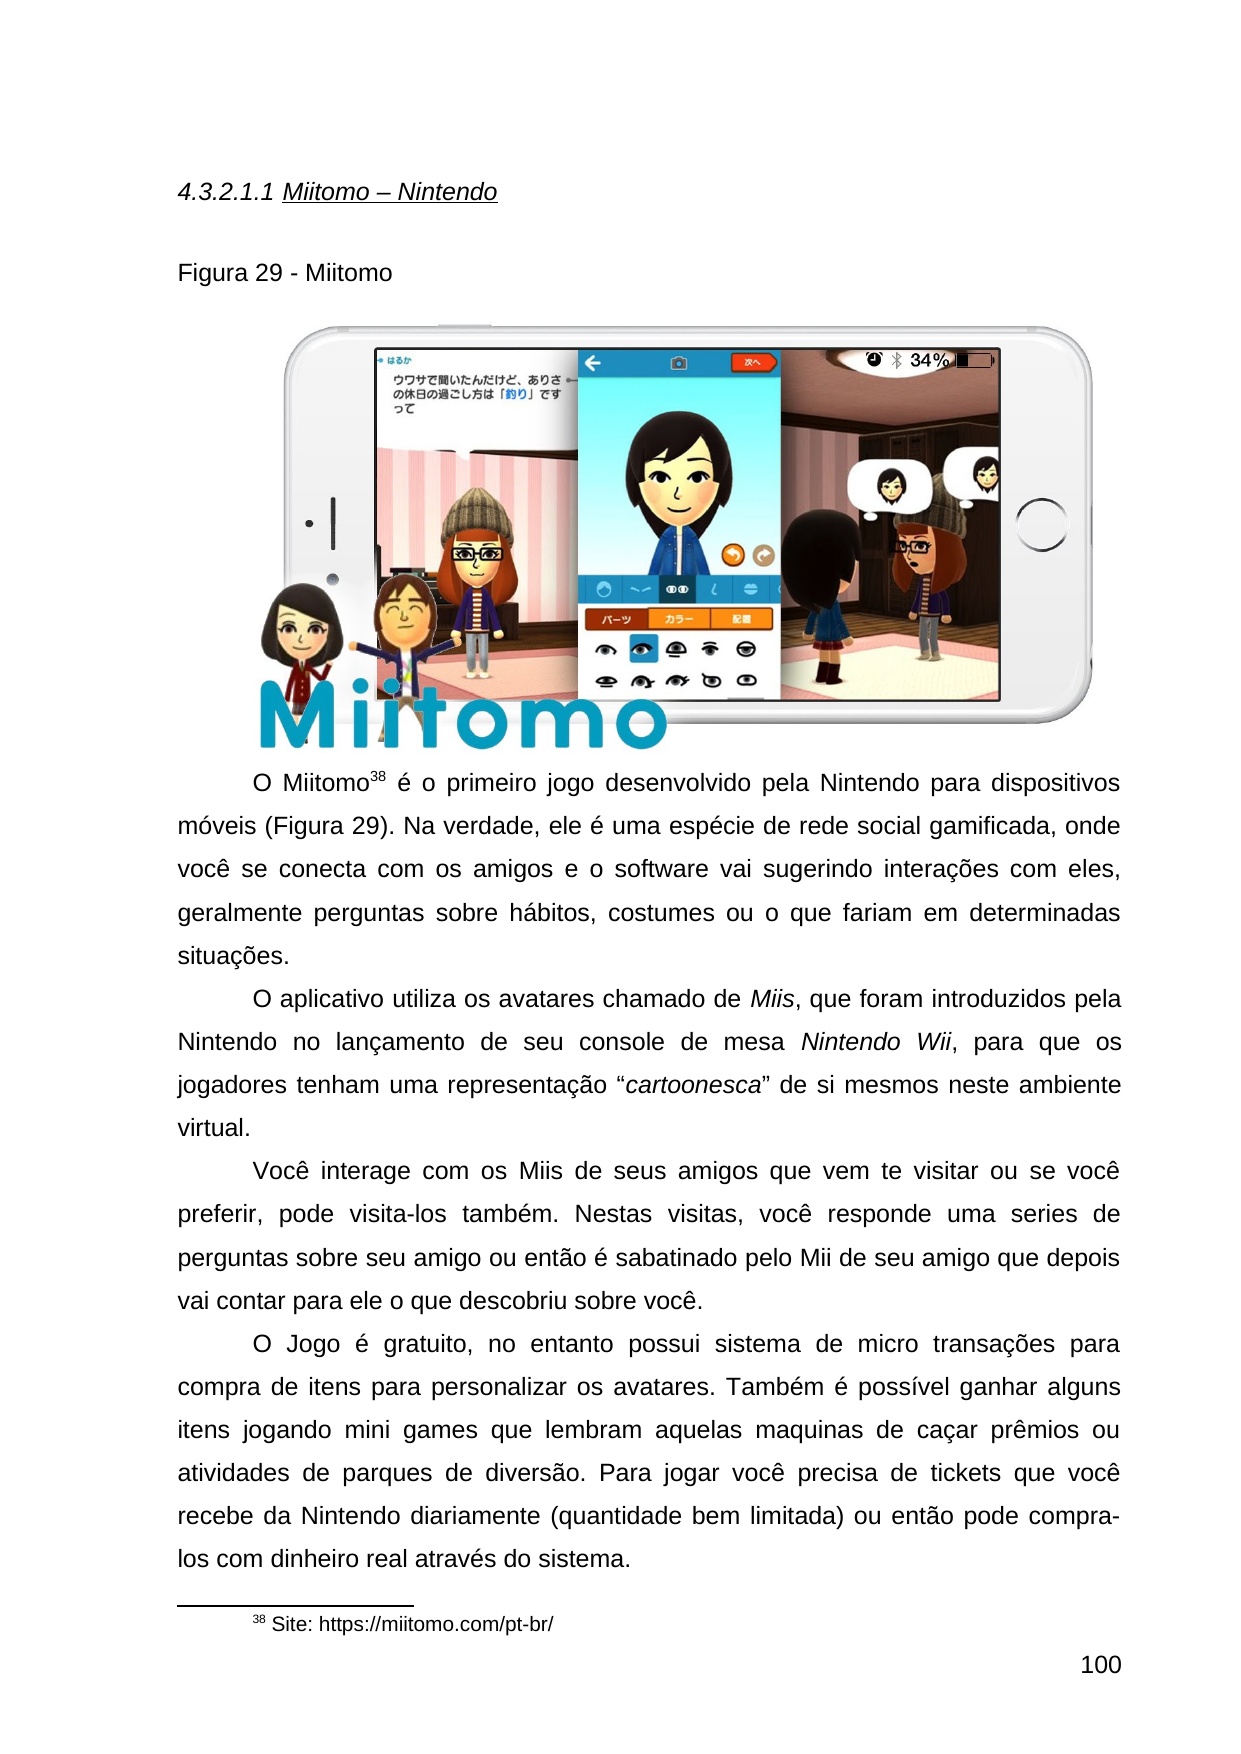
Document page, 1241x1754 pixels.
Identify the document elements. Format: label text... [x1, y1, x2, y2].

subtitle Miitomo – Nintendo [177, 177, 1122, 206]
text O Miitomo é o primeiro jogo desenvolvido pela Nintendo para dispositivos móveis (Figura 29). Na verdade, ele é uma espécie de rede social gamificada, onde você se conecta com os amigos e o software vai sugerindo interações com eles, geralmente perguntas sobre hábitos, costumes ou o que fariam em determinadas situações. [177, 768, 1122, 969]
text Você interage com os Miis de seus amigos que vem te visitar ou se você preferir, pode visita-los também. Nestas visitas, você responde uma series de perguntas sobre seu amigo ou então é sabatinado pelo Mii de seu amigo que depois vai contar para ele o que descobriu sobre você. [177, 1156, 1122, 1314]
text Figura 29 - Miitomo [177, 258, 1122, 287]
text O Jogo é gratuito, no entanto possui sistema de micro transações para compra de itens para personalizar os avatares. Também é possível ganhar alguns itens jogando mini games que lembram aquelas maquinas de caçar prêmios ou atividades de parques de diversão. Para jogar você precisa de tickets que você recebe da Nintendo diariamente (quantidade bem limitada) ou então pode compra-los com dinheiro real através do sistema. [177, 1329, 1122, 1573]
text O aplicativo utiliza os avatares chamado de Miis, que foram introduzidos pela Nintendo no lançamento de seu console de mesa Nintendo Wii, para que os jogadores tenham uma representação “cartoonesca” de si mesmos neste ambiente virtual. [177, 984, 1122, 1142]
picture [253, 313, 1121, 754]
